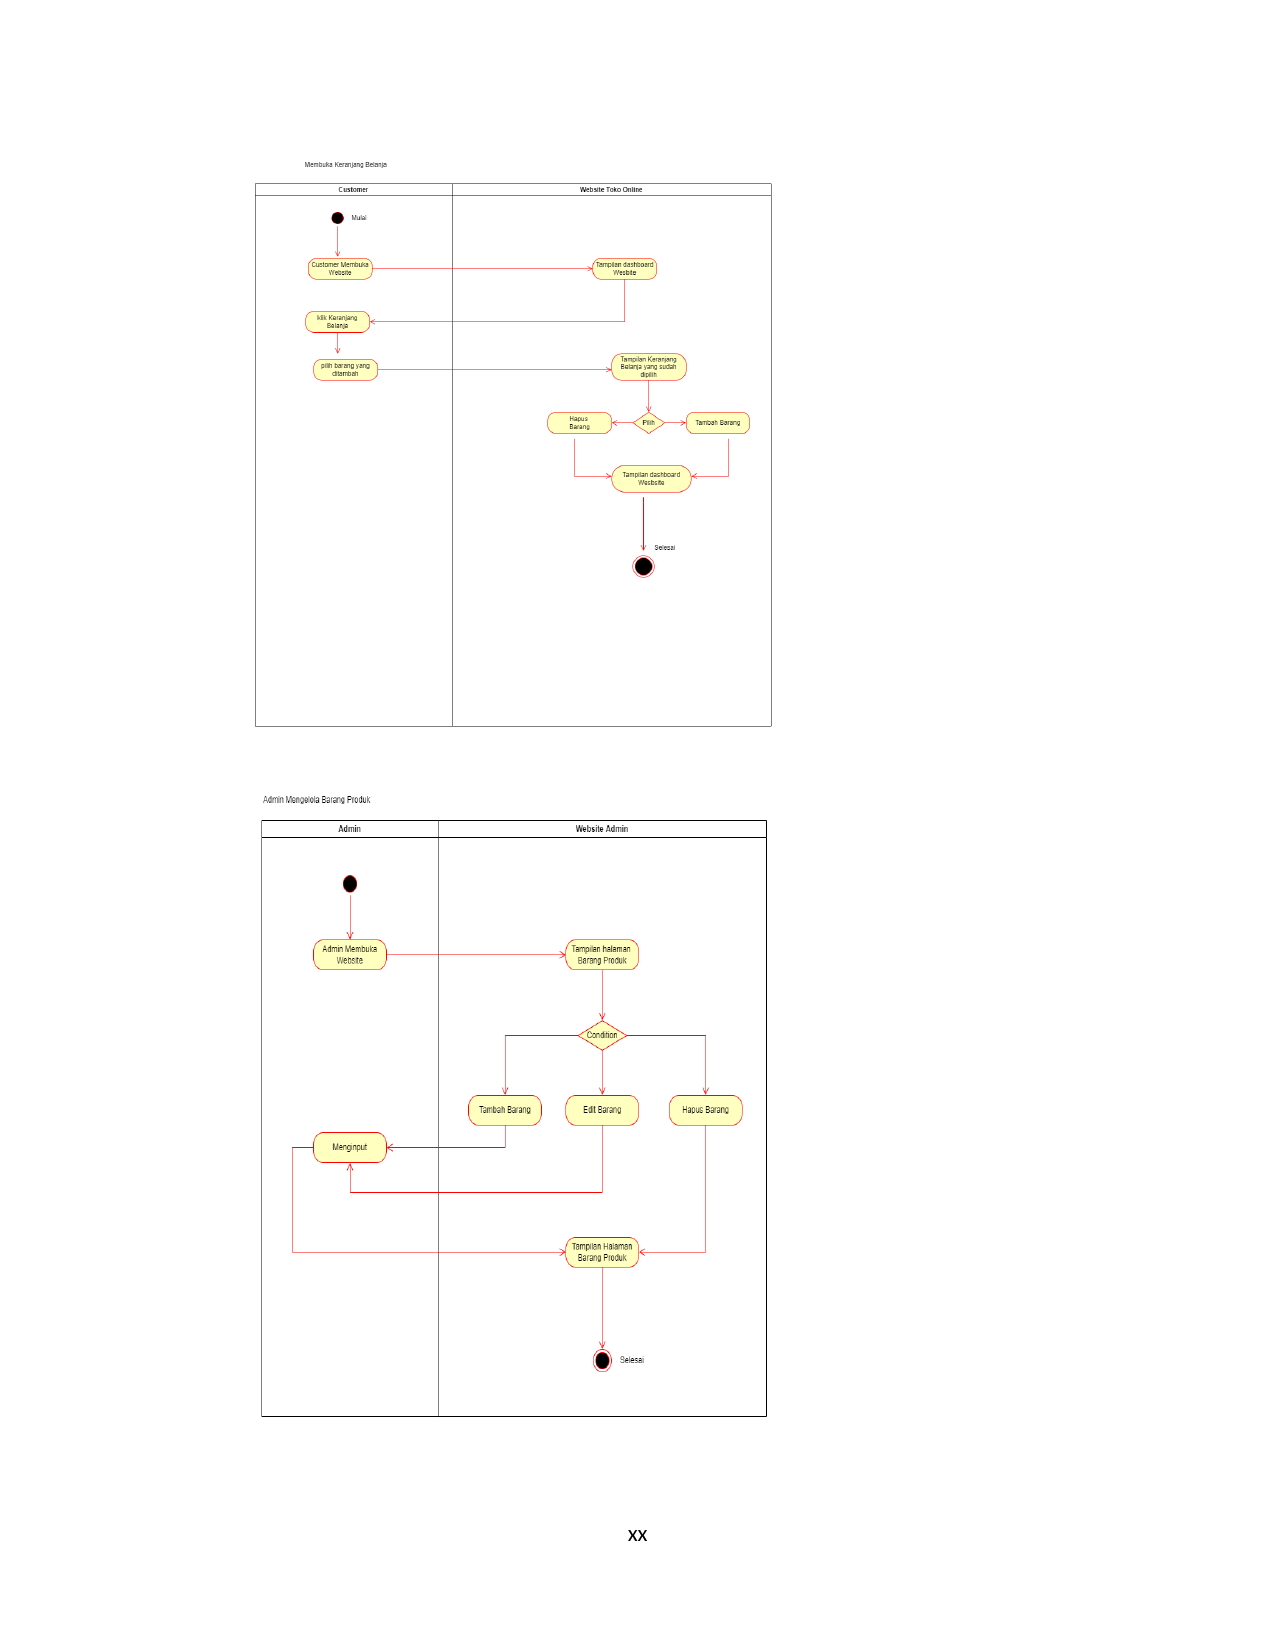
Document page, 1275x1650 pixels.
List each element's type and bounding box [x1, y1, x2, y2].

picture [243, 768, 783, 1442]
picture [243, 150, 785, 750]
